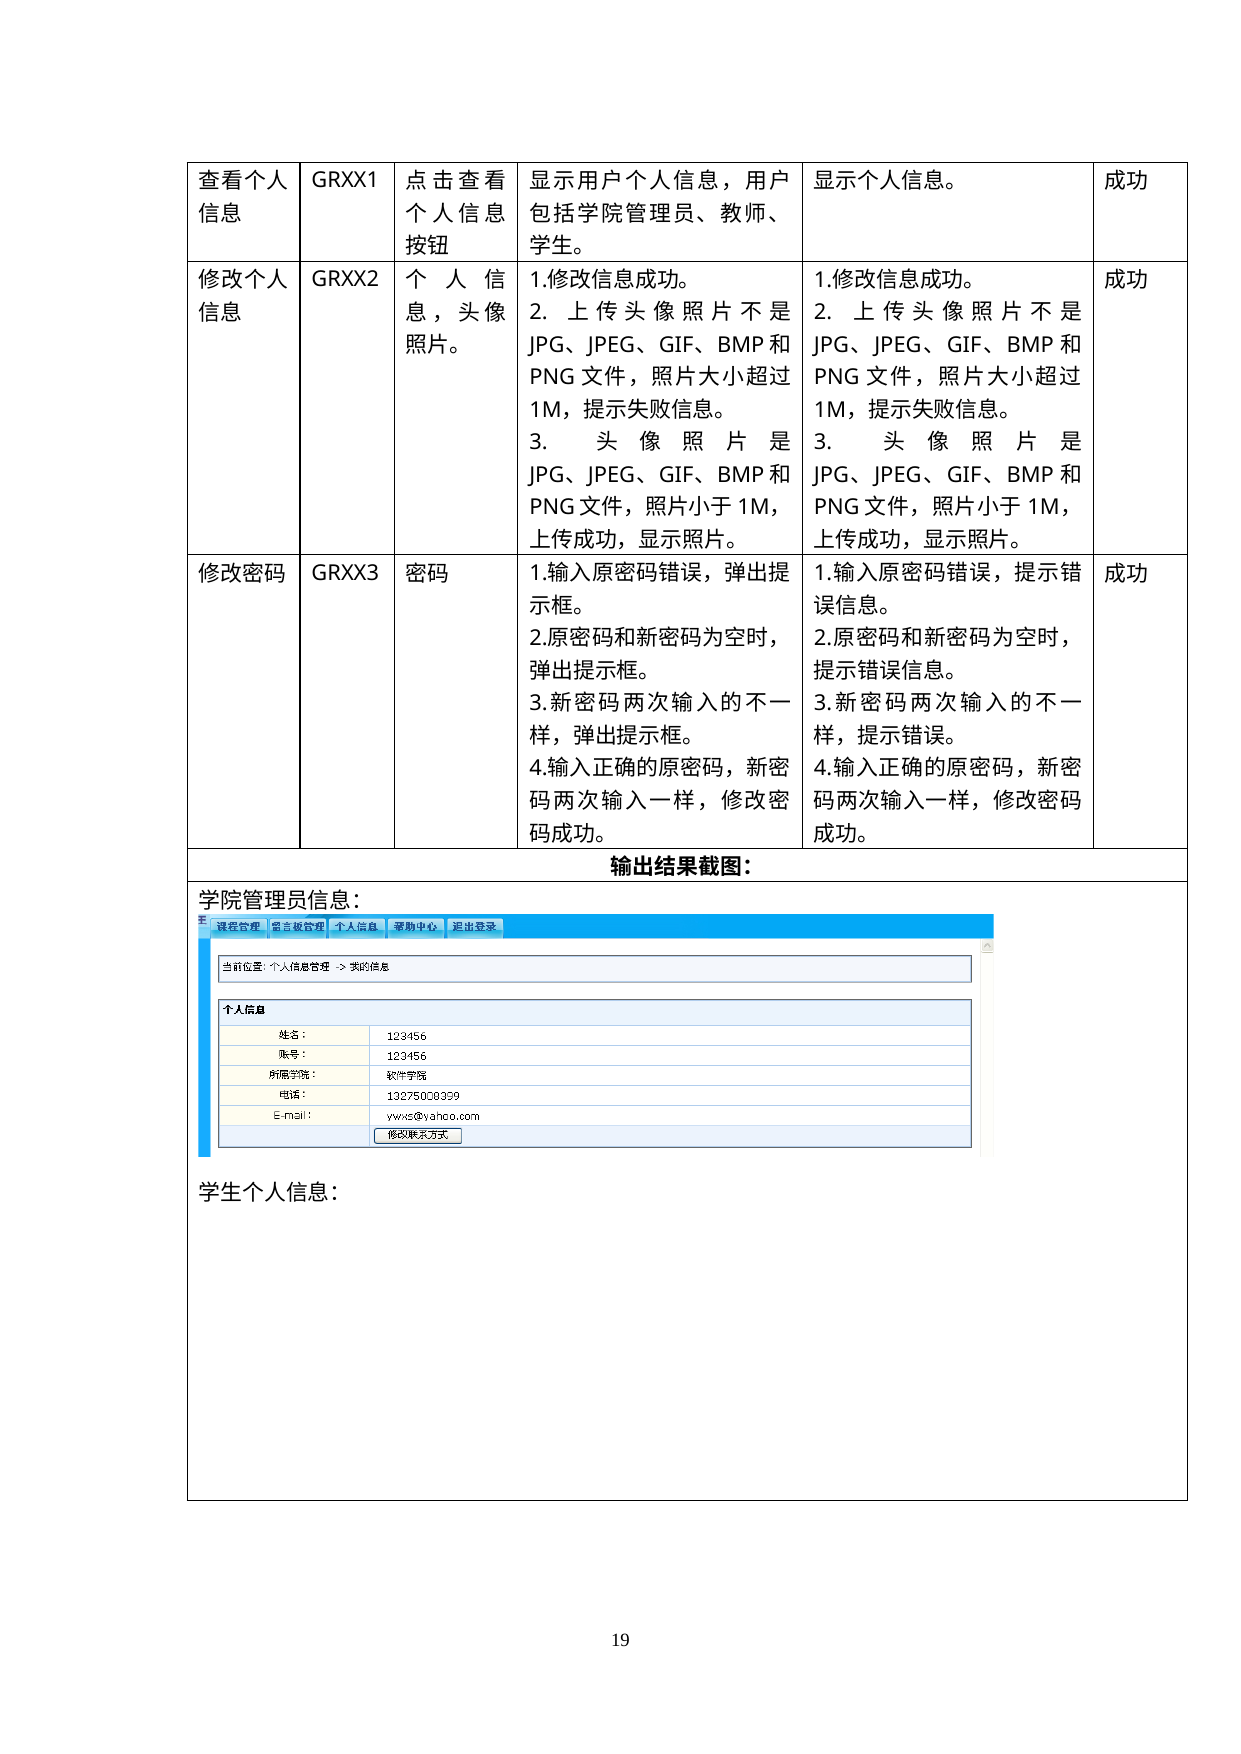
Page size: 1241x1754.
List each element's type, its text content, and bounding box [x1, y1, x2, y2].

table_cell 成功 [1094, 555, 1187, 848]
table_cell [188, 882, 1187, 1500]
table_cell 成功 [1094, 262, 1187, 554]
table_cell 1.输入原密码错误，提示错误信息。 2.原密码和新密码为空时，提示错误信息。 3.新密码两次输入的不一样，提示错误。 4.输入正确的原密码，新密码两次输入一样，修改密码成功。 [803, 555, 1093, 848]
table_cell GRXX1 [301, 163, 394, 261]
table_cell 1.修改信息成功。 2. 上传头像照片不是JPG、JPEG、GIF、BMP和PNG文件，照片大小超过1M，提示失败信息。 3. 头像照片是JPG、JPEG、GIF、BMP和PNG文件，照片小于1M，上传成功，显示照片。 [803, 262, 1093, 554]
table_cell 输出结果截图： [188, 849, 1187, 881]
picture [198, 914, 994, 1157]
table_cell 成功 [1094, 163, 1187, 261]
table_cell 查看个人信息 [188, 163, 299, 261]
table_cell 点击查看个人信息按钮 [395, 163, 517, 261]
table_cell 1.输入原密码错误，弹出提示框。 2.原密码和新密码为空时，弹出提示框。 3.新密码两次输入的不一样，弹出提示框。 4.输入正确的原密码，新密码两次输入一样，修改密码成功。 [518, 555, 802, 848]
table_cell 显示个人信息。 [803, 163, 1093, 261]
table_cell GRXX2 [301, 262, 394, 554]
table_cell GRXX3 [301, 555, 394, 848]
table_cell 修改个人信息 [188, 262, 299, 554]
table_cell 密码 [395, 555, 517, 848]
table_cell 1.修改信息成功。 2. 上传头像照片不是JPG、JPEG、GIF、BMP和PNG文件，照片大小超过1M，提示失败信息。 3. 头像照片是JPG、JPEG、GIF、BMP和PNG文件，照片小于1M，上传成功，显示照片。 [518, 262, 802, 554]
table_cell 显示用户个人信息，用户包括学院管理员、教师、学生。 [518, 163, 802, 261]
table_cell 修改密码 [188, 555, 299, 848]
table_cell 个人信息，头像照片。 [395, 262, 517, 554]
